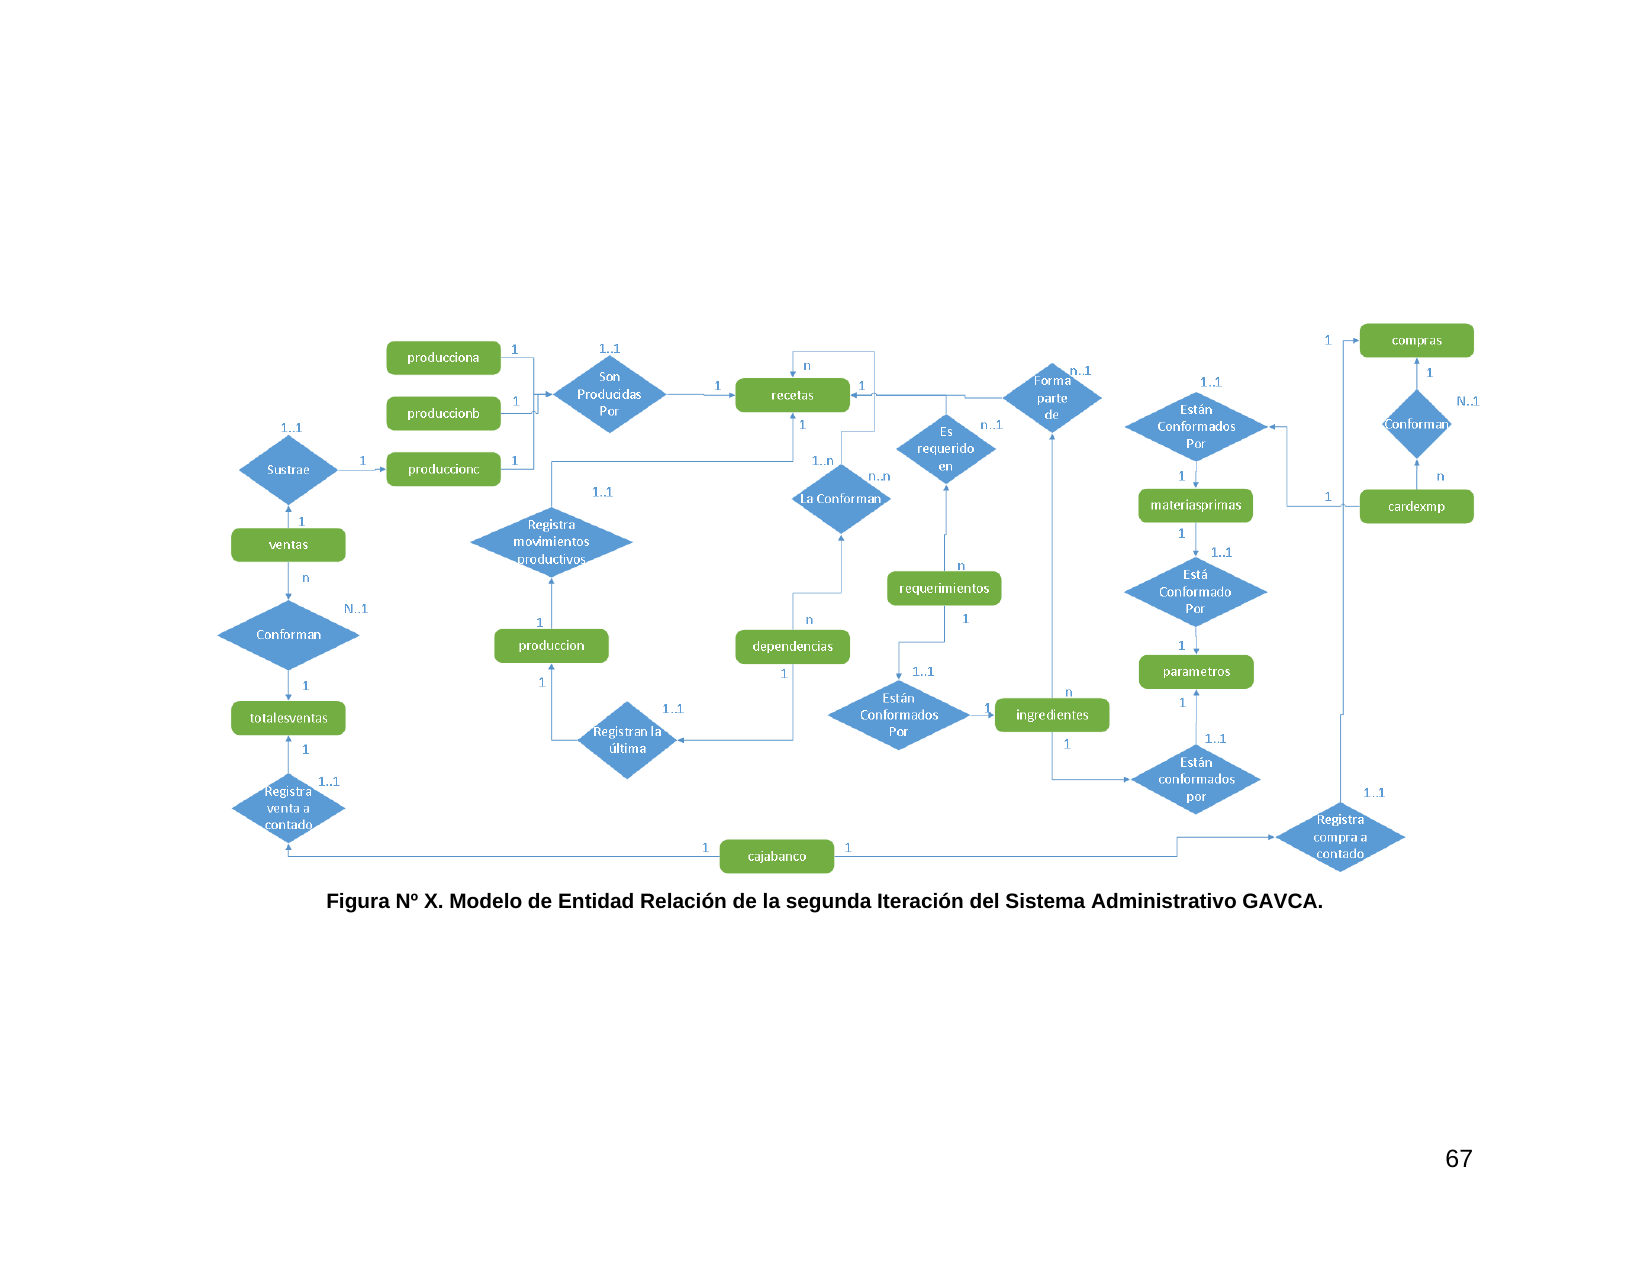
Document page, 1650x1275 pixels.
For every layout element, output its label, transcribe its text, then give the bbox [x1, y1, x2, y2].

picture [206, 322, 1491, 874]
text Figura Nº X. Modelo de Entidad Relación de la segunda Iteración del Sistema Administrativo GAVCA. [177, 888, 1473, 912]
